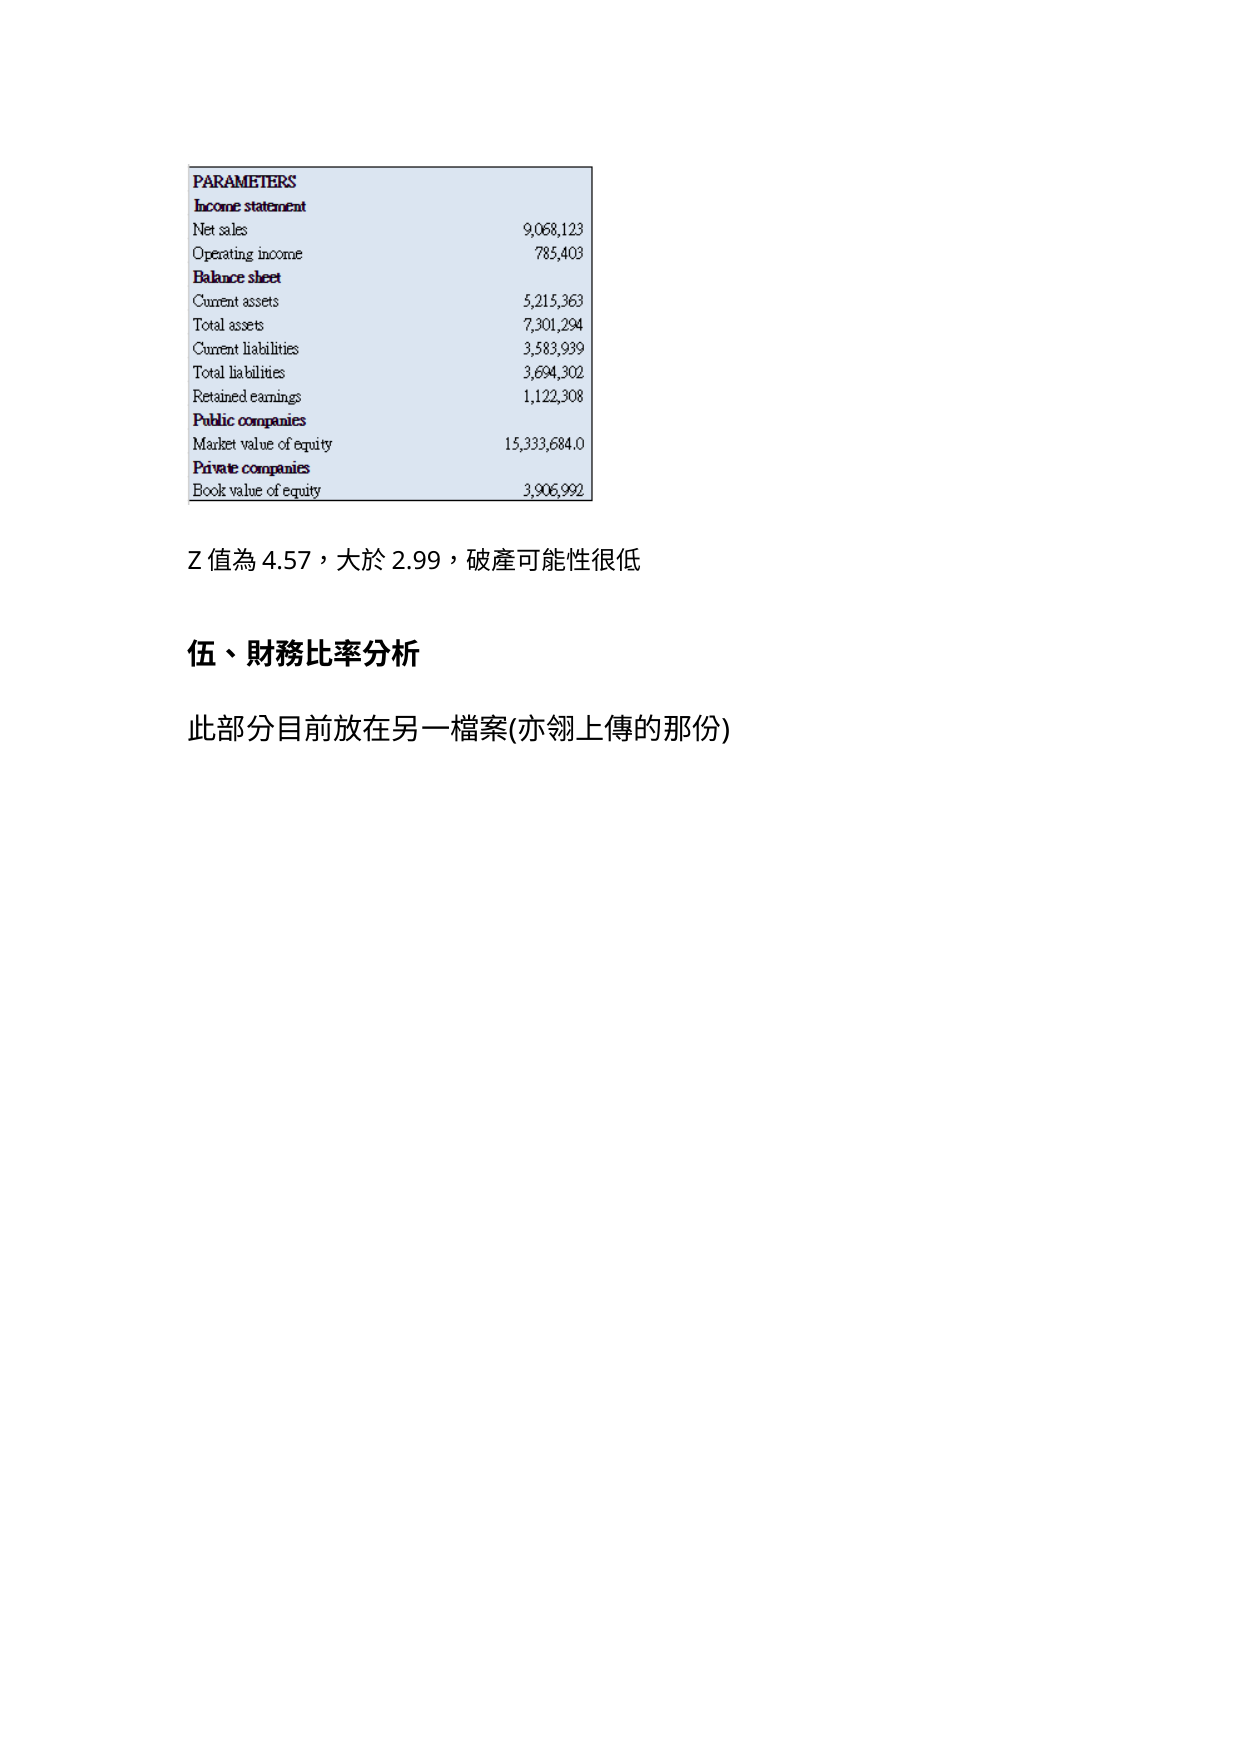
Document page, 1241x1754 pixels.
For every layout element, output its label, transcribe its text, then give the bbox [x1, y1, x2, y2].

text Z值為4.57，大於2.99，破產可能性很低 [187, 539, 1088, 577]
text 此部分目前放在另一檔案(亦翎上傳的那份) [187, 689, 1053, 764]
picture [187, 164, 599, 505]
text 伍、財務比率分析 [187, 614, 1053, 689]
